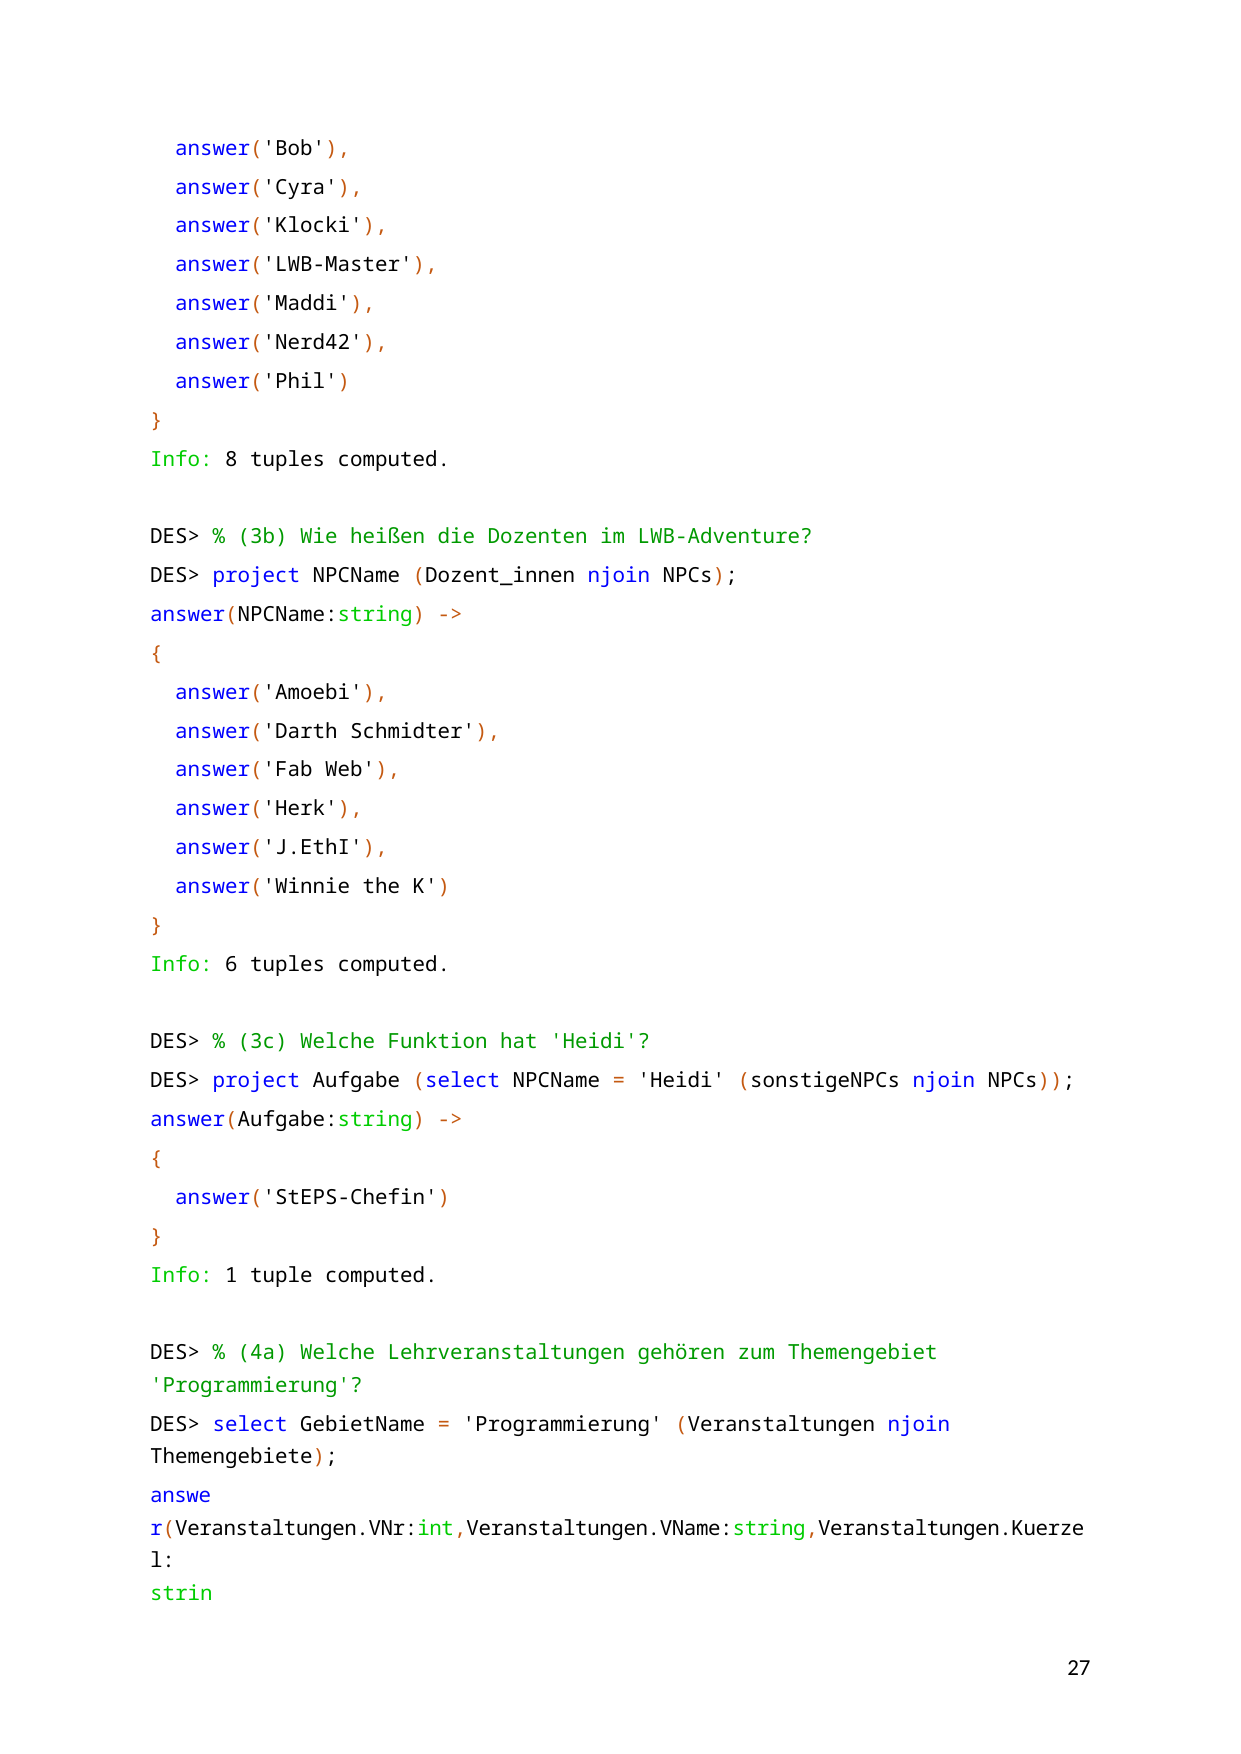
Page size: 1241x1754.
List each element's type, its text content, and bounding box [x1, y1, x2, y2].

text answer('Cyra'), [150, 172, 1090, 200]
text } [150, 910, 1090, 938]
text answer('Winnie the K') [150, 871, 1090, 899]
text answer('Bob'), [150, 133, 1090, 161]
text answer('J.EthI'), [150, 832, 1090, 861]
text answer('Phil') [150, 366, 1090, 394]
text DES> % (4a) Welche Lehrveranstaltungen gehören zum Themengebiet 'Programmierung'? [150, 1337, 1090, 1398]
text DES> project NPCName (Dozent_innen njoin NPCs); [150, 560, 1090, 589]
text } [150, 405, 1090, 433]
text answer('StEPS-Chefin') [150, 1182, 1090, 1210]
text Info: 1 tuple computed. [150, 1260, 1090, 1288]
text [150, 1480, 1090, 1607]
text DES> % (3b) Wie heißen die Dozenten im LWB-Adventure? [150, 521, 1090, 550]
text } [150, 1221, 1090, 1249]
text { [150, 1143, 1090, 1172]
text answer('Herk'), [150, 793, 1090, 822]
text Info: 6 tuples computed. [150, 949, 1090, 977]
text Info: 8 tuples computed. [150, 444, 1090, 472]
text answer(Aufgabe:string) -> [150, 1104, 1090, 1133]
text { [150, 638, 1090, 666]
text DES> select GebietName = 'Programmierung' (Veranstaltungen njoin Themengebiete); [150, 1409, 1090, 1470]
text answer('Maddi'), [150, 288, 1090, 317]
text answer(NPCName:string) -> [150, 599, 1090, 628]
text answer('Darth Schmidter'), [150, 716, 1090, 744]
text answer('Fab Web'), [150, 754, 1090, 783]
text DES> project Aufgabe (select NPCName = 'Heidi' (sonstigeNPCs njoin NPCs)); [150, 1065, 1090, 1094]
text answer('Nerd42'), [150, 327, 1090, 356]
text answer('Klocki'), [150, 211, 1090, 239]
text answer('LWB-Master'), [150, 249, 1090, 278]
text DES> % (3c) Welche Funktion hat 'Heidi'? [150, 1027, 1090, 1055]
text answer('Amoebi'), [150, 677, 1090, 705]
